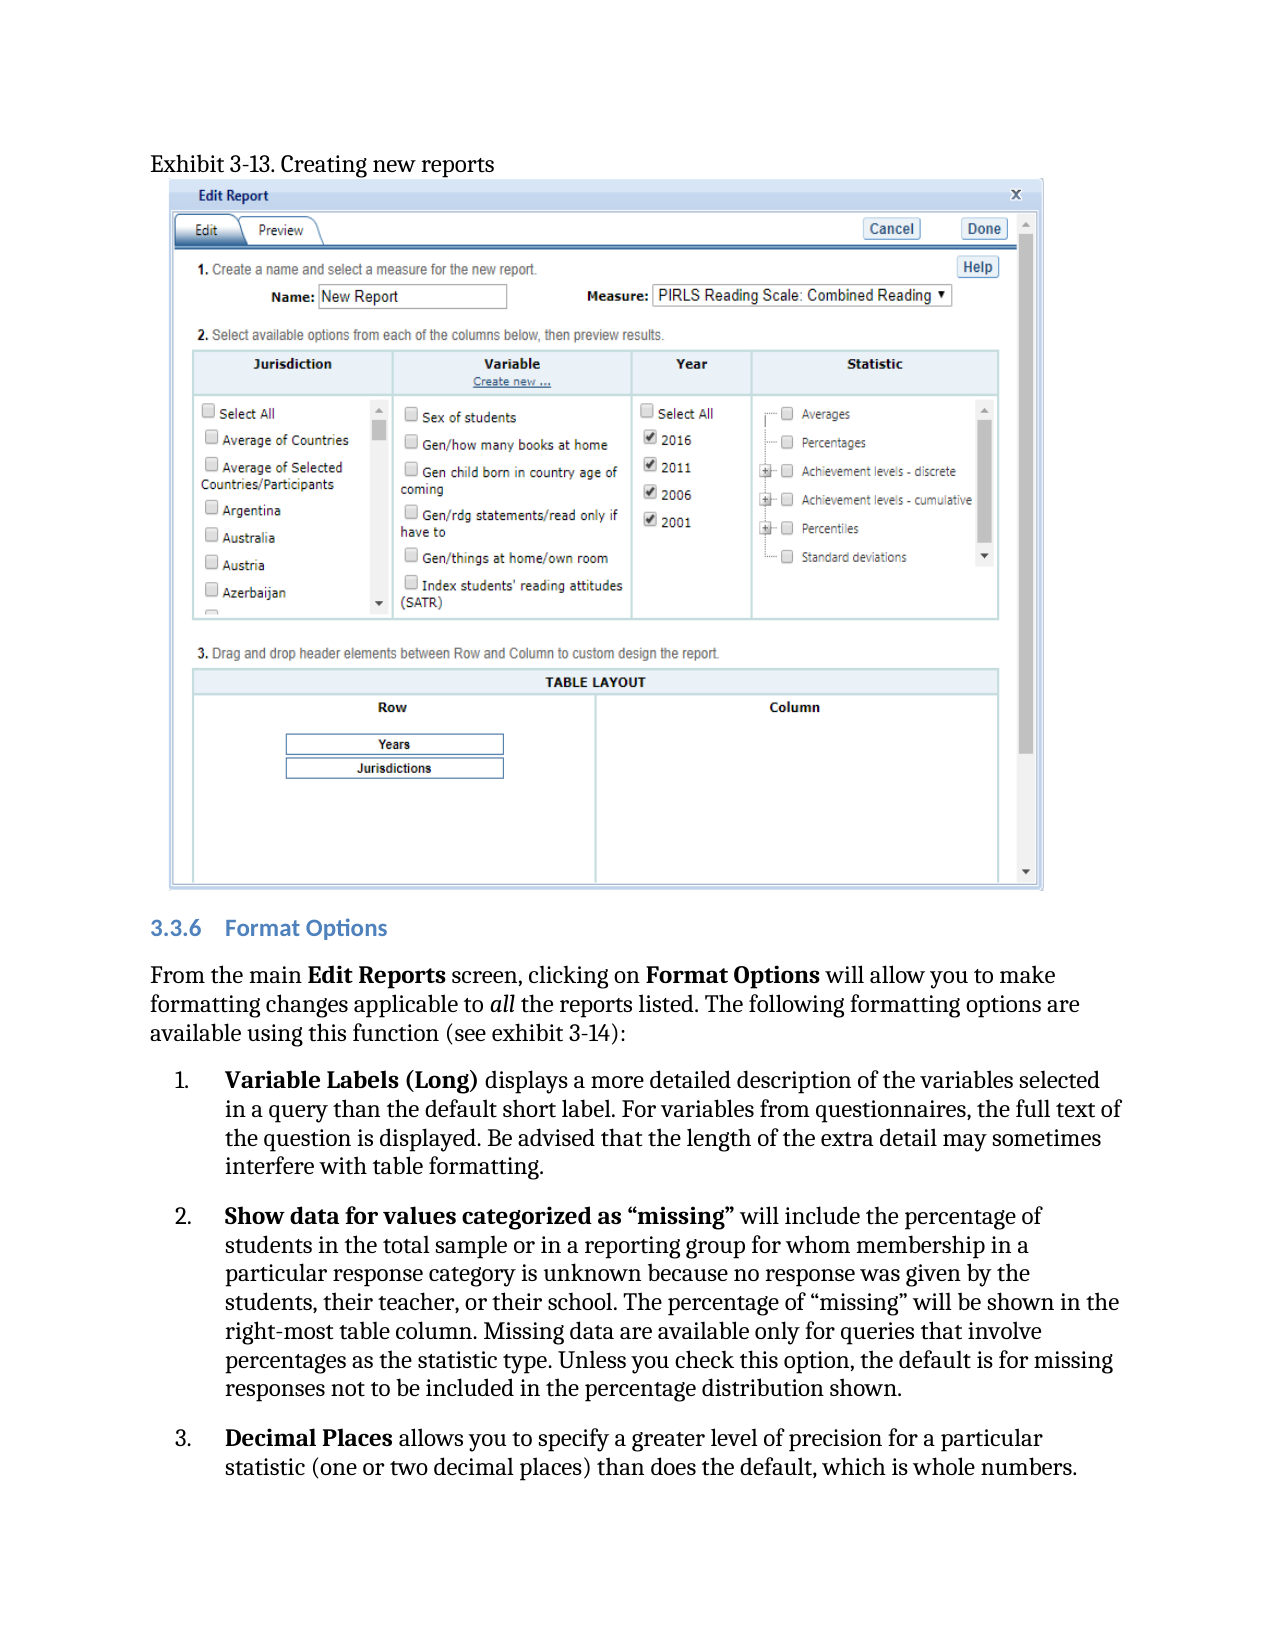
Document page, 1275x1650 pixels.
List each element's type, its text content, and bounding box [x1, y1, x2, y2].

subtitle 3.3.6 Format Options [150, 912, 1125, 942]
picture [168, 178, 1044, 891]
text From the main Edit Reports screen, clicking on Format Options will allow you to make formatting changes applicable to all the reports listed. The following formatting options are available using this function (see exhibit 3-14): [150, 961, 1125, 1047]
list Show data for values categorized as “missing” will include the percentage of students in the total sample or in a reporting group for whom membership in a particular response category is unknown because no response was given by the students, their teacher, or their school. The percentage of “missing” will be shown in the right-most table column. Missing data are available only for queries that involve percentages as the statistic type. Unless you check this option, the default is for missing responses not to be included in the percentage distribution shown. [175, 1202, 1125, 1403]
list Variable Labels (Long) displays a more detailed description of the variables selected in a query than the default short label. For variables from questionnaires, the full text of the question is displayed. Be advised that the length of the extra detail may sometimes interfere with table formatting. [175, 1066, 1125, 1181]
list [175, 1424, 1125, 1481]
